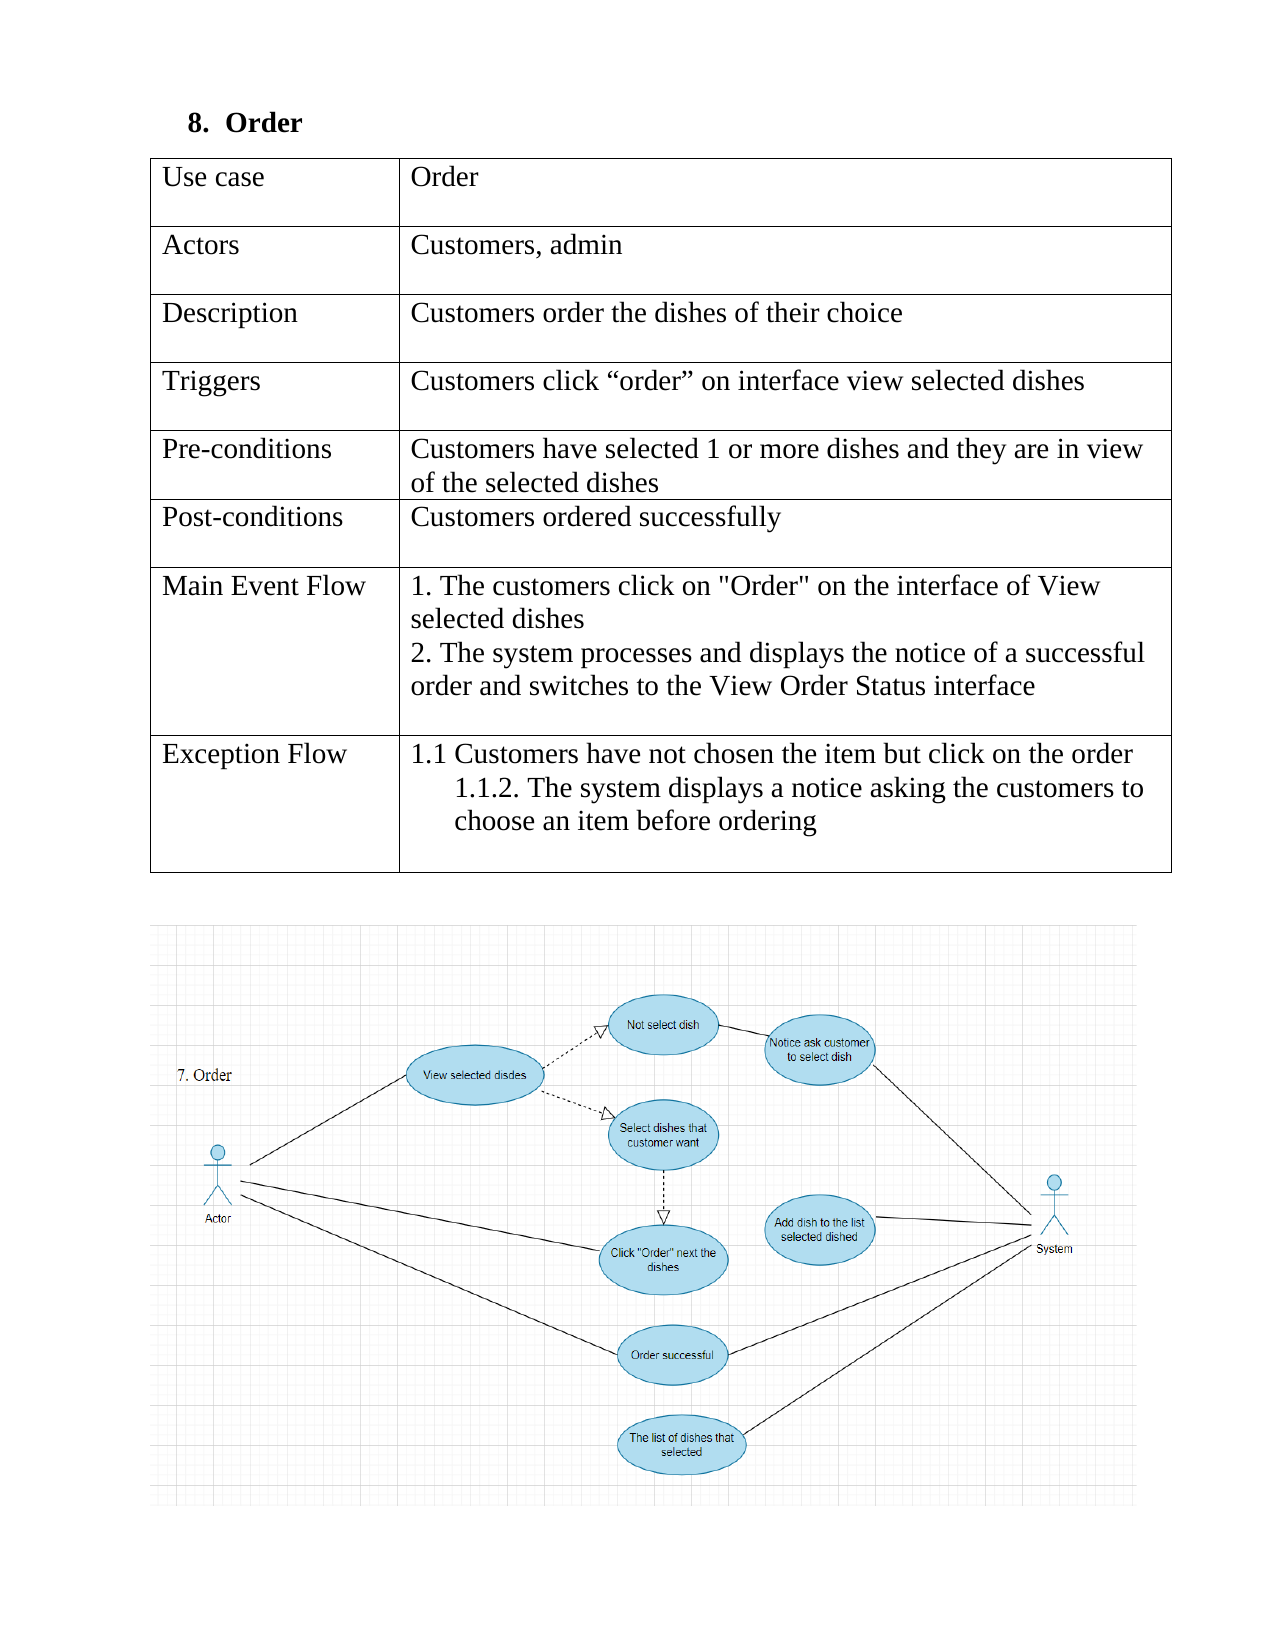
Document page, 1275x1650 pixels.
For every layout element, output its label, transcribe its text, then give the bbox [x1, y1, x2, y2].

table_cell 1. The customers click on "Order" on the interface of View selected dishes 2. The system processes and displays the notice of a successful order and switches to the View Order Status interface [400, 568, 1171, 735]
table_cell Exception Flow [151, 736, 399, 872]
table_header Use case [151, 159, 399, 226]
table_cell Pre-conditions [151, 431, 399, 498]
table_cell Customers ordered successfully [400, 500, 1171, 567]
table_cell Customers, admin [400, 227, 1171, 294]
table_cell Customers order the dishes of their choice [400, 295, 1171, 362]
list Order [187, 105, 1170, 138]
table_cell Customers click “order” on interface view selected dishes [400, 363, 1171, 430]
table_cell Main Event Flow [151, 568, 399, 735]
table_cell Actors [151, 227, 399, 294]
table_header Order [400, 159, 1171, 226]
table_cell Triggers [151, 363, 399, 430]
table_cell Post-conditions [151, 500, 399, 567]
table_cell Customers have selected 1 or more dishes and they are in view of the selected dishes [400, 431, 1171, 498]
picture [150, 925, 1137, 1506]
table_cell Customers have not chosen the item but click on the order 1.1.2. The system displays a notice asking the customers to choose an item before ordering [400, 736, 1171, 872]
table_cell Description [151, 295, 399, 362]
